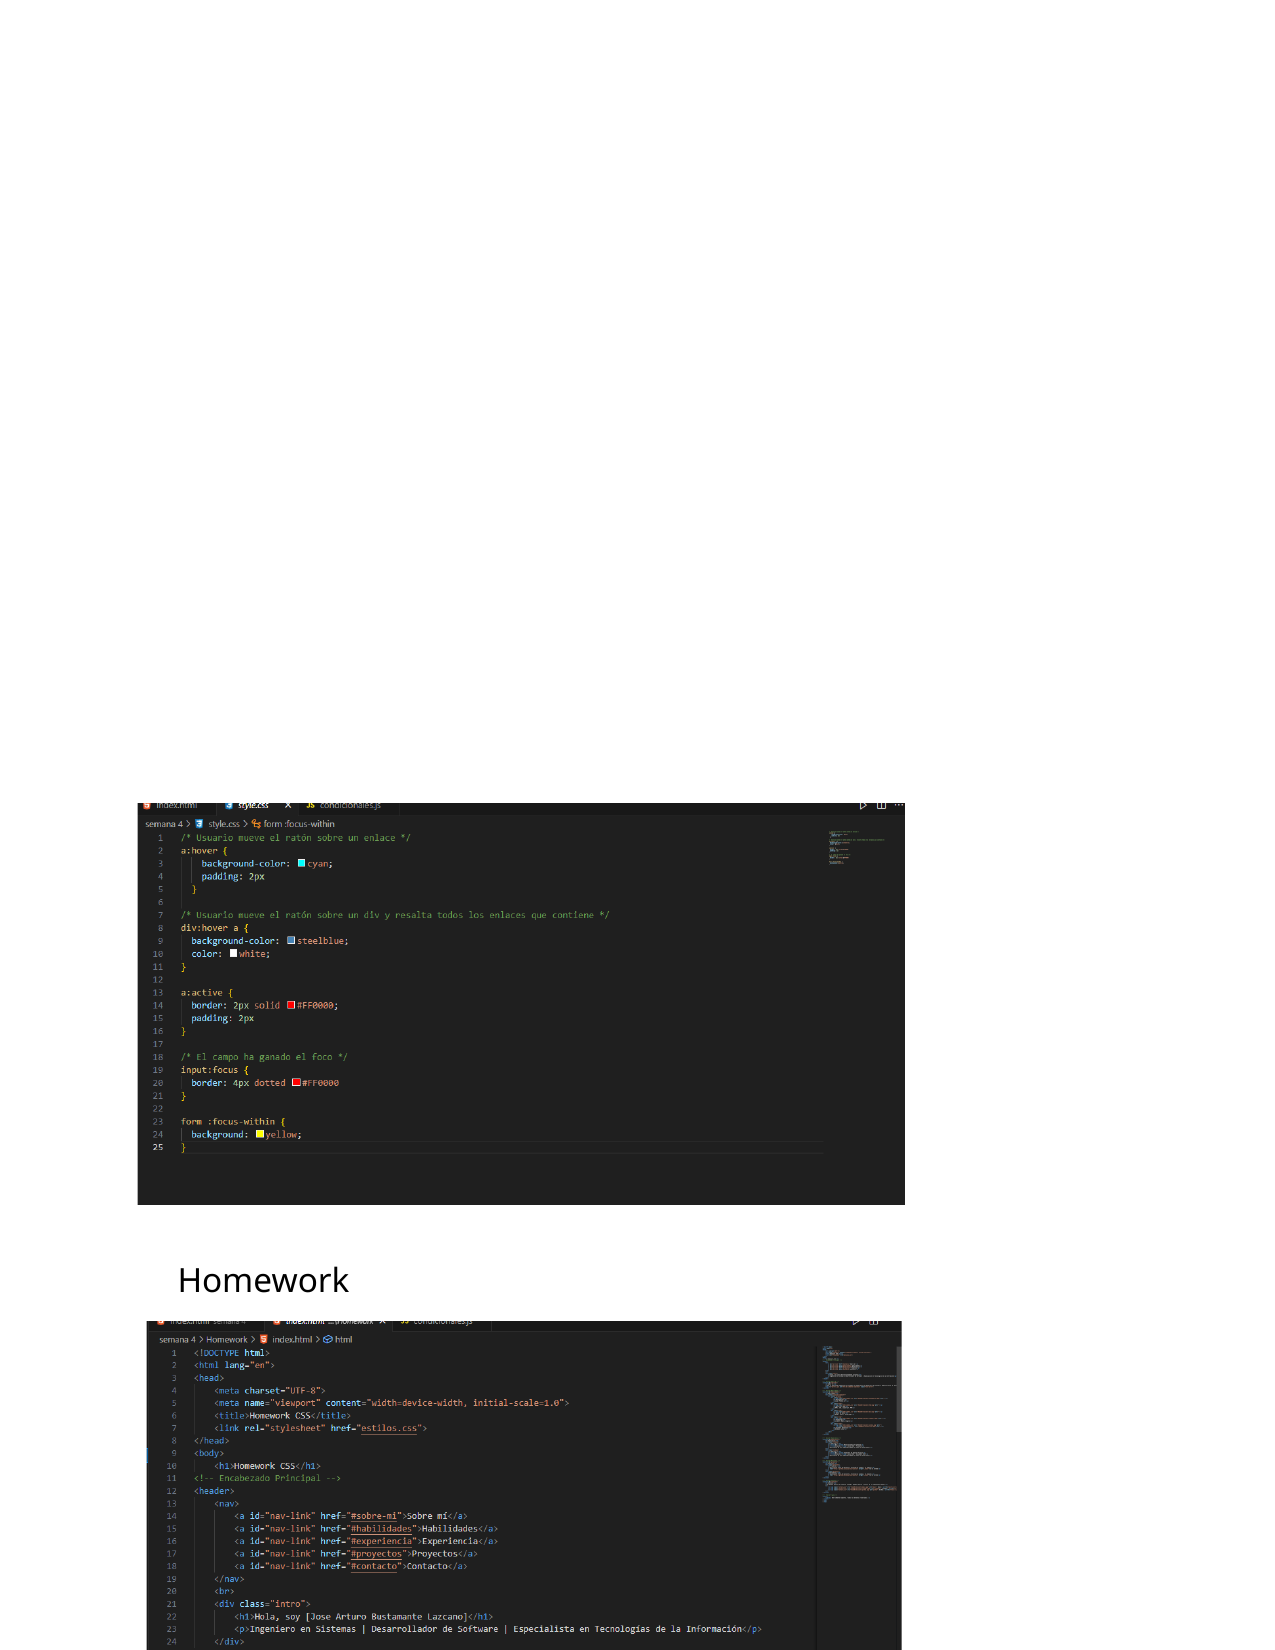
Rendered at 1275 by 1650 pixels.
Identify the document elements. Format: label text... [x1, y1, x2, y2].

picture [146, 1321, 902, 1650]
text Homework [177, 1257, 1098, 1302]
picture [137, 803, 905, 1205]
